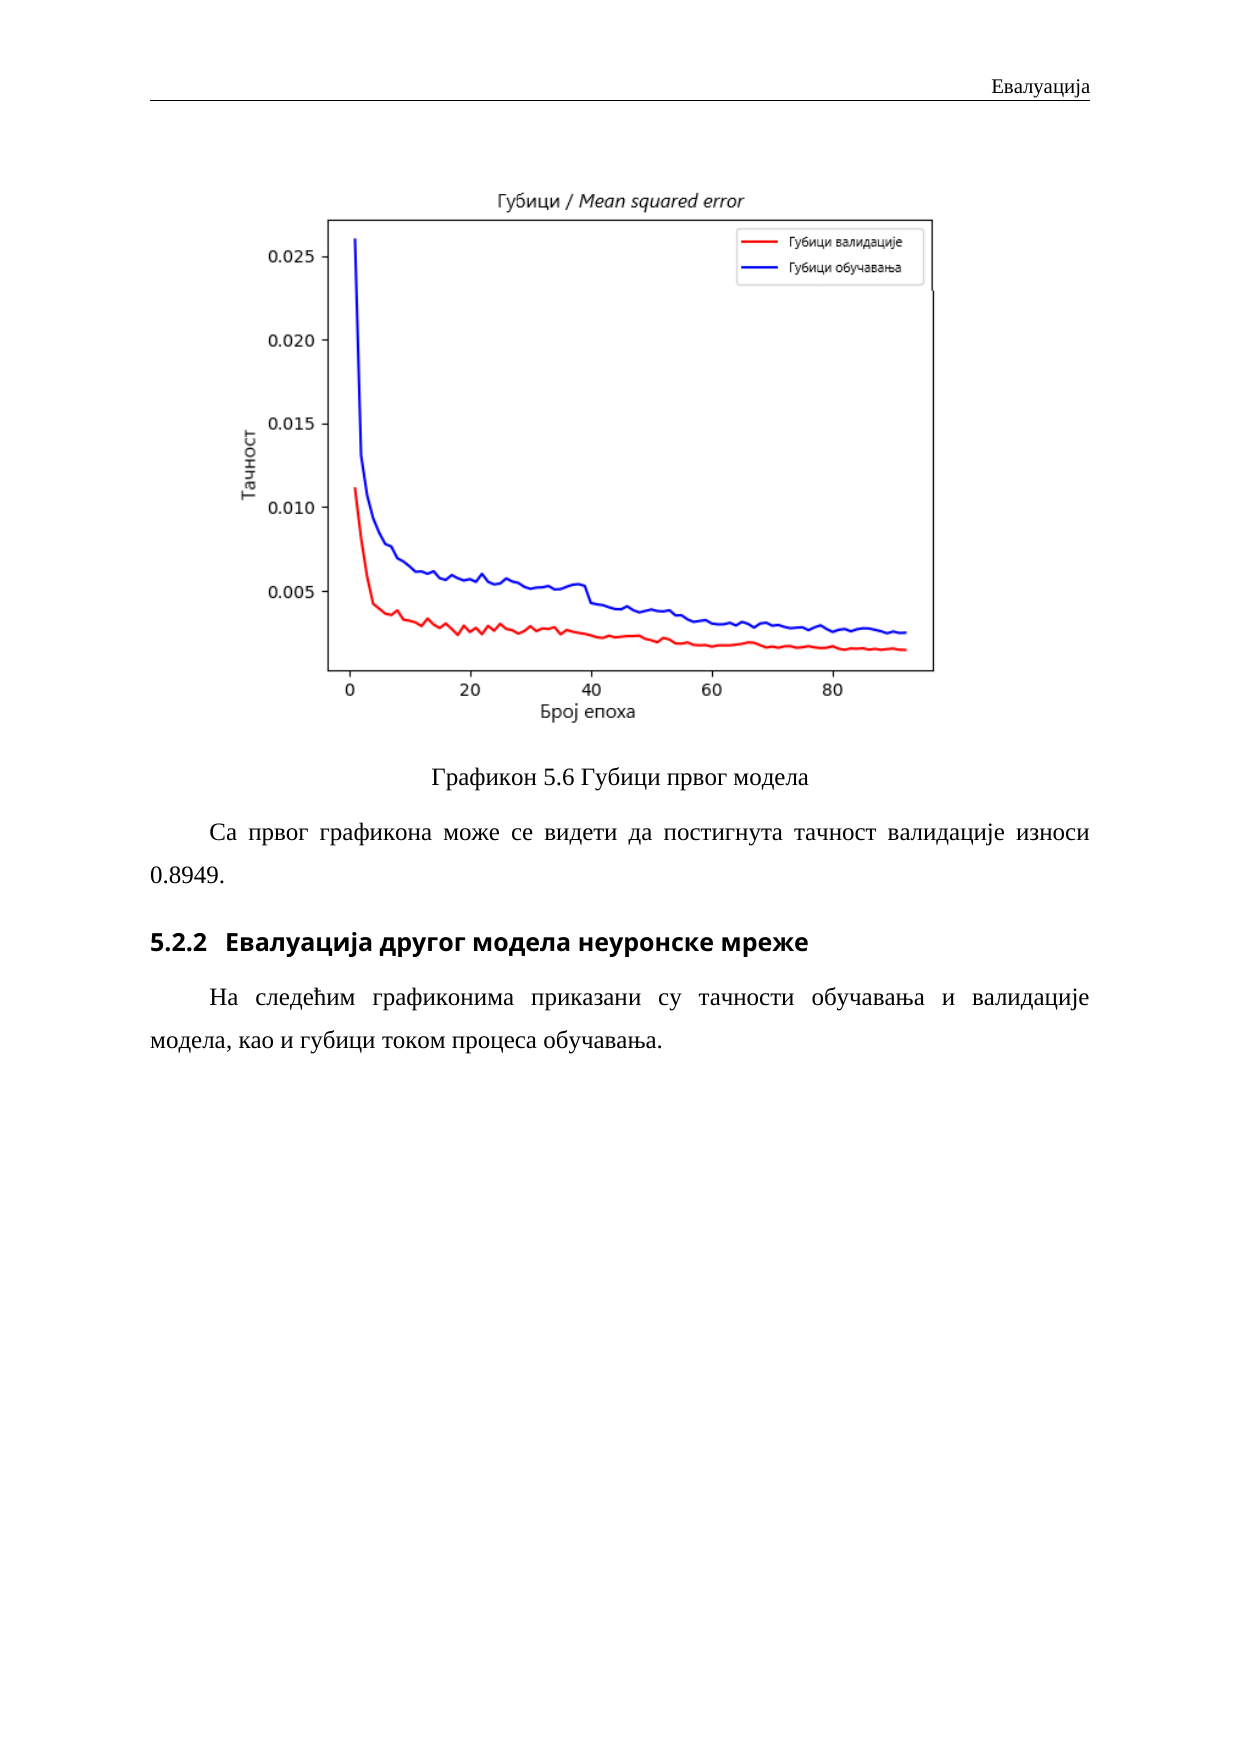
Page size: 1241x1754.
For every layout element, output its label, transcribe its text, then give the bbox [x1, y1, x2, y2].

picture [230, 150, 1011, 735]
subtitle Евалуација другог модела неуронске мреже [150, 924, 1090, 959]
text На следећим графиконима приказани су тачности обучавања и валидације модела, као и губици током процеса обучавања. [150, 982, 1090, 1054]
text Са првог графикона може се видети да постигнута тачност валидације износи 0.8949. [150, 817, 1090, 889]
